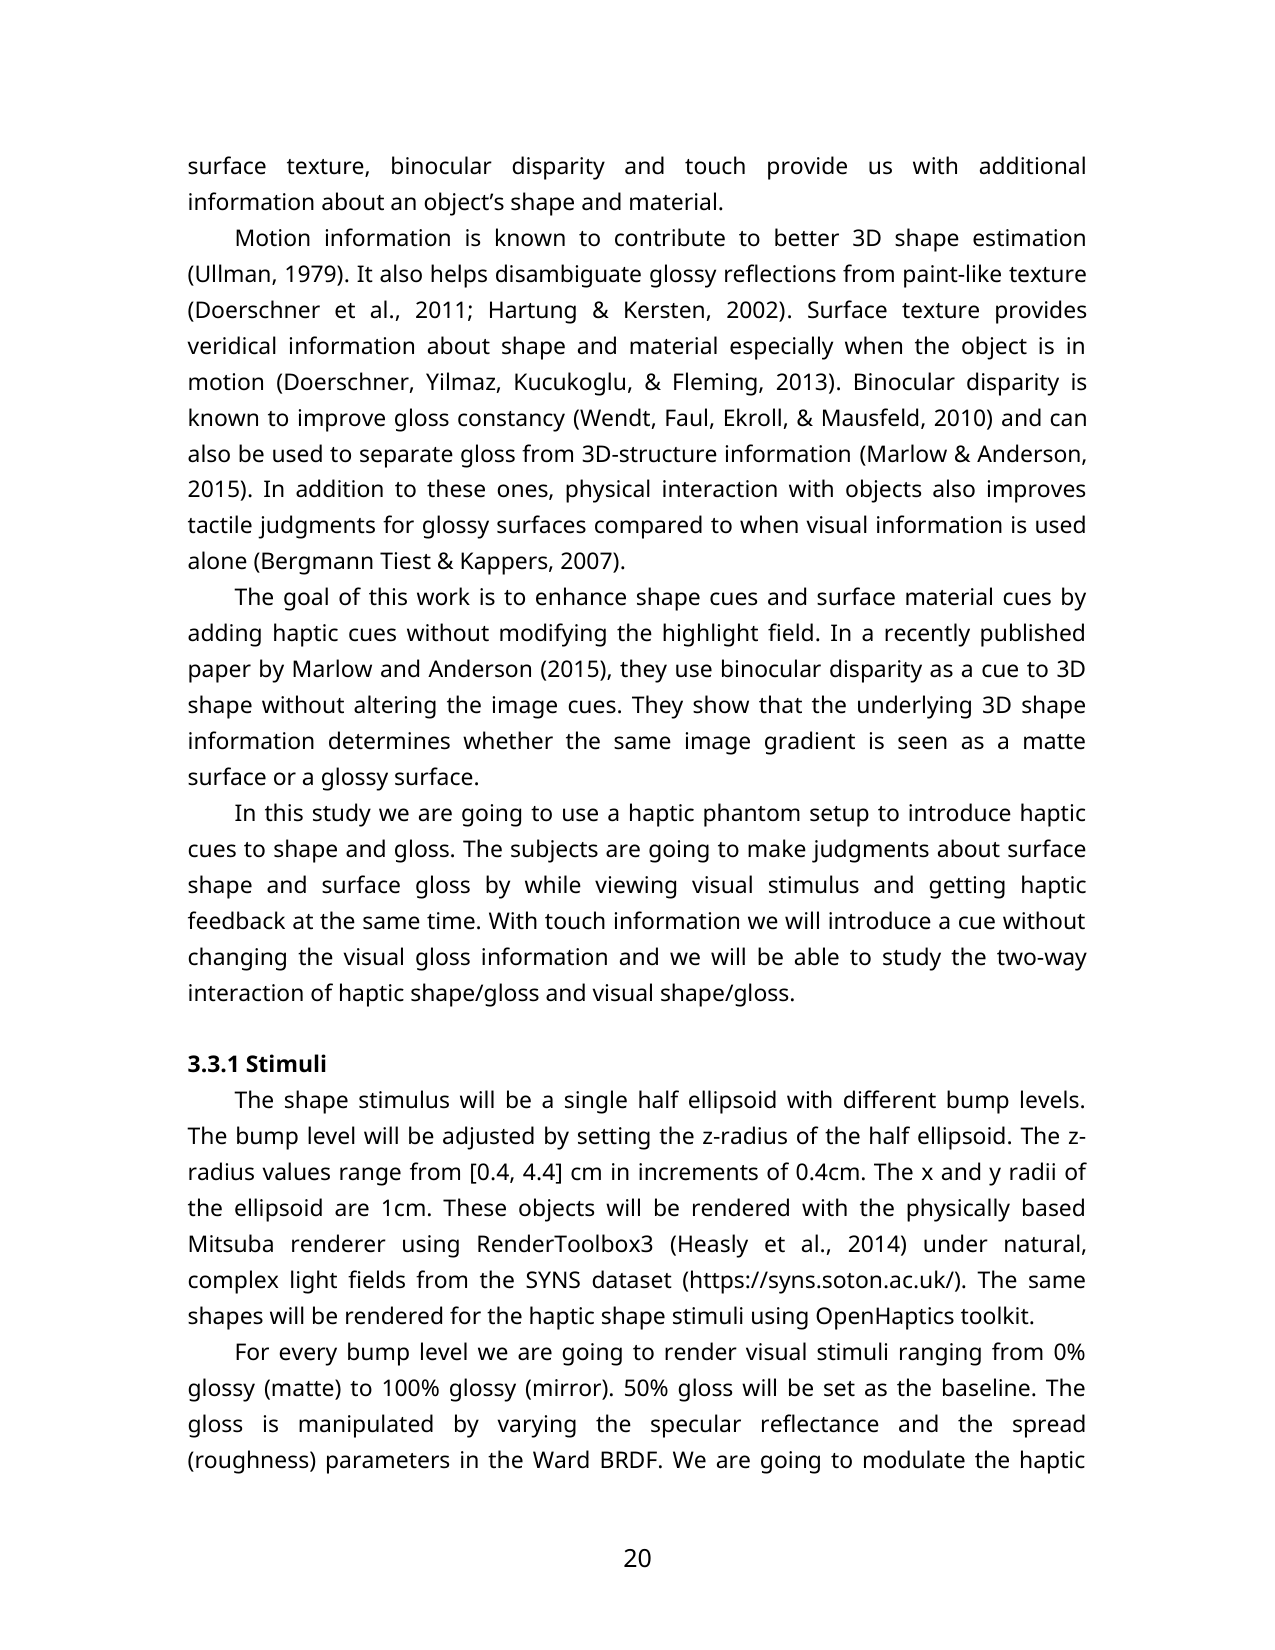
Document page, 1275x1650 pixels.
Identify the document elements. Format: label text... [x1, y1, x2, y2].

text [187, 1336, 1087, 1475]
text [187, 150, 1087, 217]
text Motion information is known to contribute to better 3D shape estimation (Ullman, 1979). It also helps disambiguate glossy reflections from paint-like texture (Doerschner et al., 2011; Hartung & Kersten, 2002). Surface texture provides veridical information about shape and material especially when the object is in motion (Doerschner, Yilmaz, Kucukoglu, & Fleming, 2013). Binocular disparity is known to improve gloss constancy (Wendt, Faul, Ekroll, & Mausfeld, 2010) and can also be used to separate gloss from 3D-structure information (Marlow & Anderson, 2015). In addition to these ones, physical interaction with objects also improves tactile judgments for glossy surfaces compared to when visual information is used alone (Bergmann Tiest & Kappers, 2007). [187, 222, 1087, 577]
text The goal of this work is to enhance shape cues and surface material cues by adding haptic cues without modifying the highlight field. In a recently published paper by Marlow and Anderson (2015), they use binocular disparity as a cue to 3D shape without altering the image cues. They show that the underlying 3D shape information determines whether the same image gradient is seen as a matte surface or a glossy surface. [187, 581, 1087, 792]
text The shape stimulus will be a single half ellipsoid with different bump levels. The bump level will be adjusted by setting the z-radius of the half ellipsoid. The z-radius values range from [0.4, 4.4] cm in increments of 0.4cm. The x and y radii of the ellipsoid are 1cm. These objects will be rendered with the physically based Mitsuba renderer using RenderToolbox3 (Heasly et al., 2014) under natural, complex light fields from the SYNS dataset (https://syns.soton.ac.uk/). The same shapes will be rendered for the haptic shape stimuli using OpenHaptics toolkit. [187, 1084, 1087, 1331]
text 3.3.1 Stimuli [187, 1048, 1087, 1080]
text In this study we are going to use a haptic phantom setup to introduce haptic cues to shape and gloss. The subjects are going to make judgments about surface shape and surface gloss by while viewing visual stimulus and getting haptic feedback at the same time. With touch information we will introduce a cue without changing the visual gloss information and we will be able to study the two-way interaction of haptic shape/gloss and visual shape/gloss. [187, 797, 1087, 1008]
